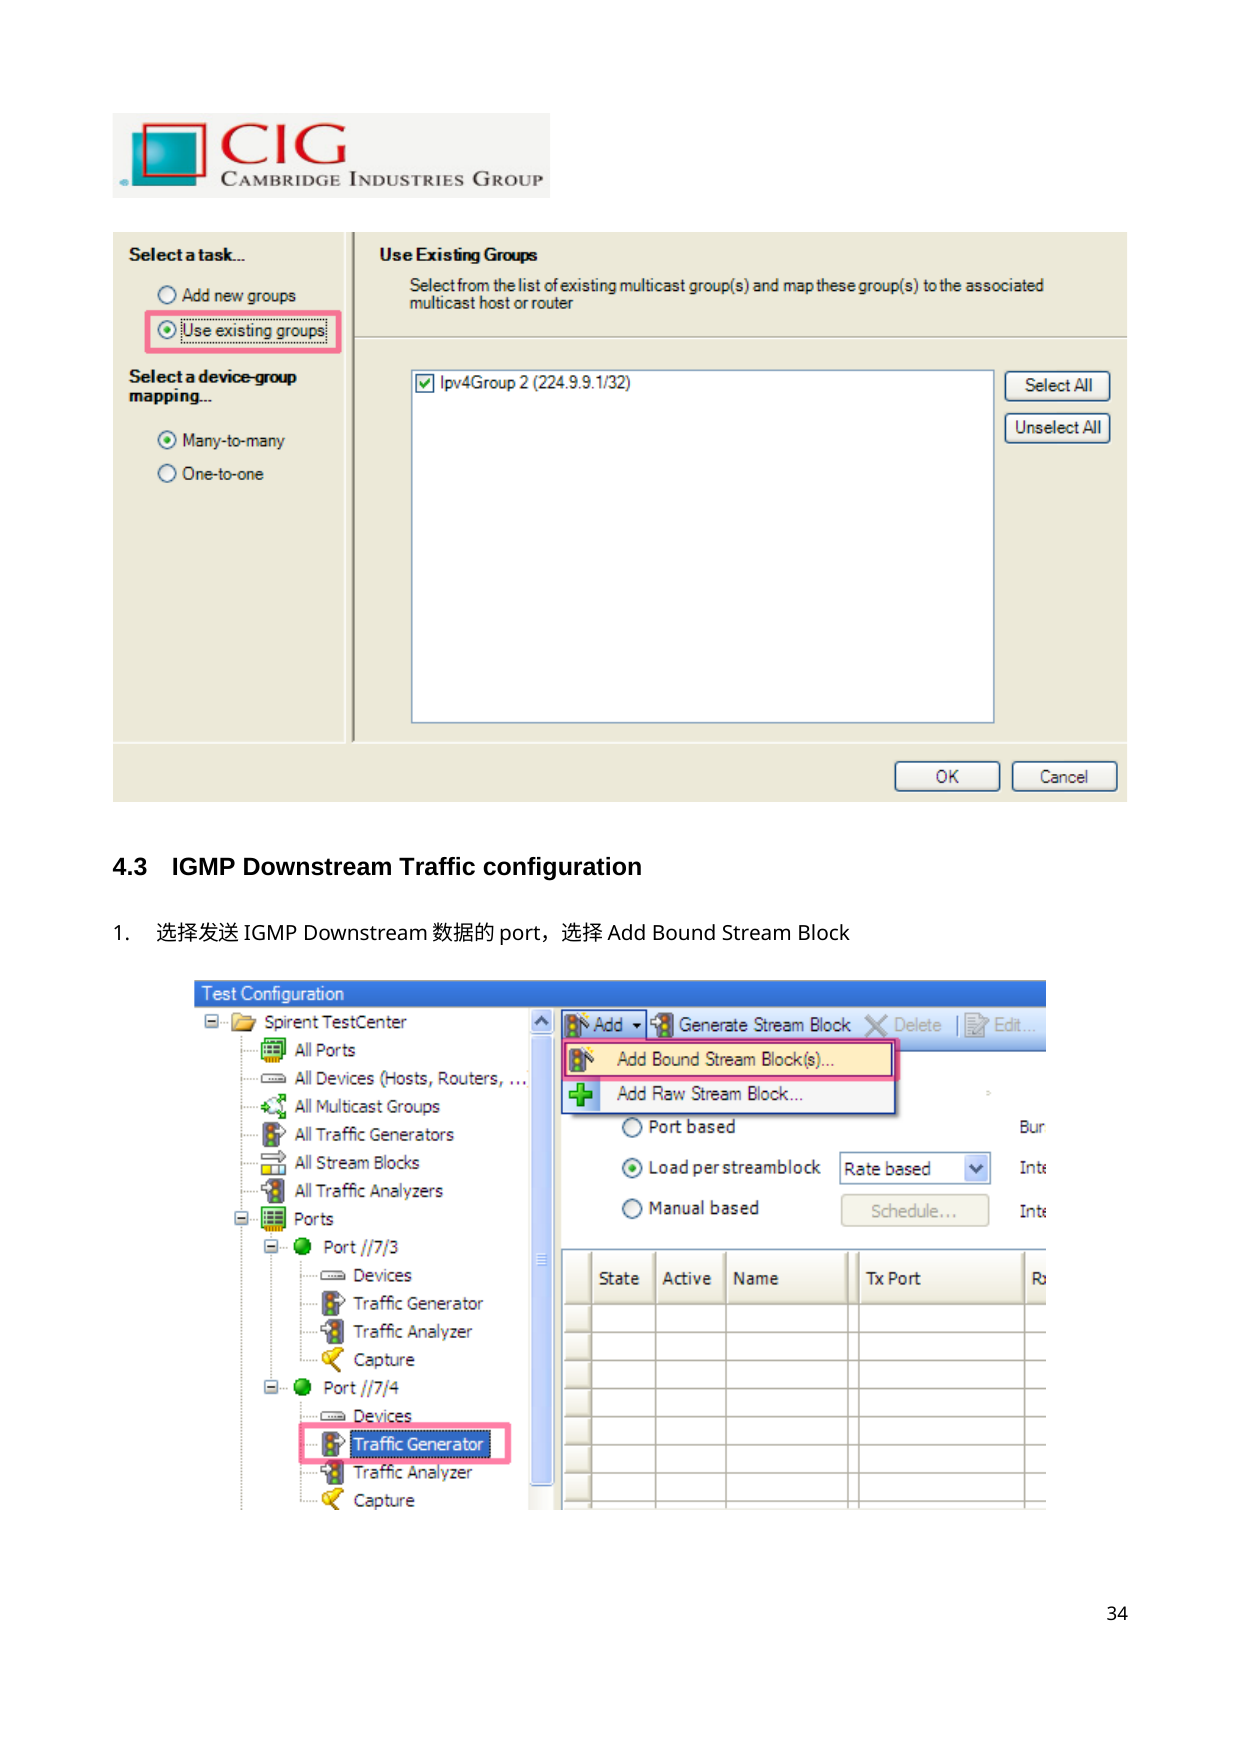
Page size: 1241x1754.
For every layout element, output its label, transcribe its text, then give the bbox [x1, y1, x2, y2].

picture [112, 113, 550, 198]
picture [113, 232, 1128, 802]
subtitle IGMP Downstream Traffic configuration [112, 850, 1128, 883]
picture [194, 980, 1046, 1510]
list 选择发送IGMP Downstream数据的port，选择Add Bound Stream Block [112, 915, 1128, 948]
